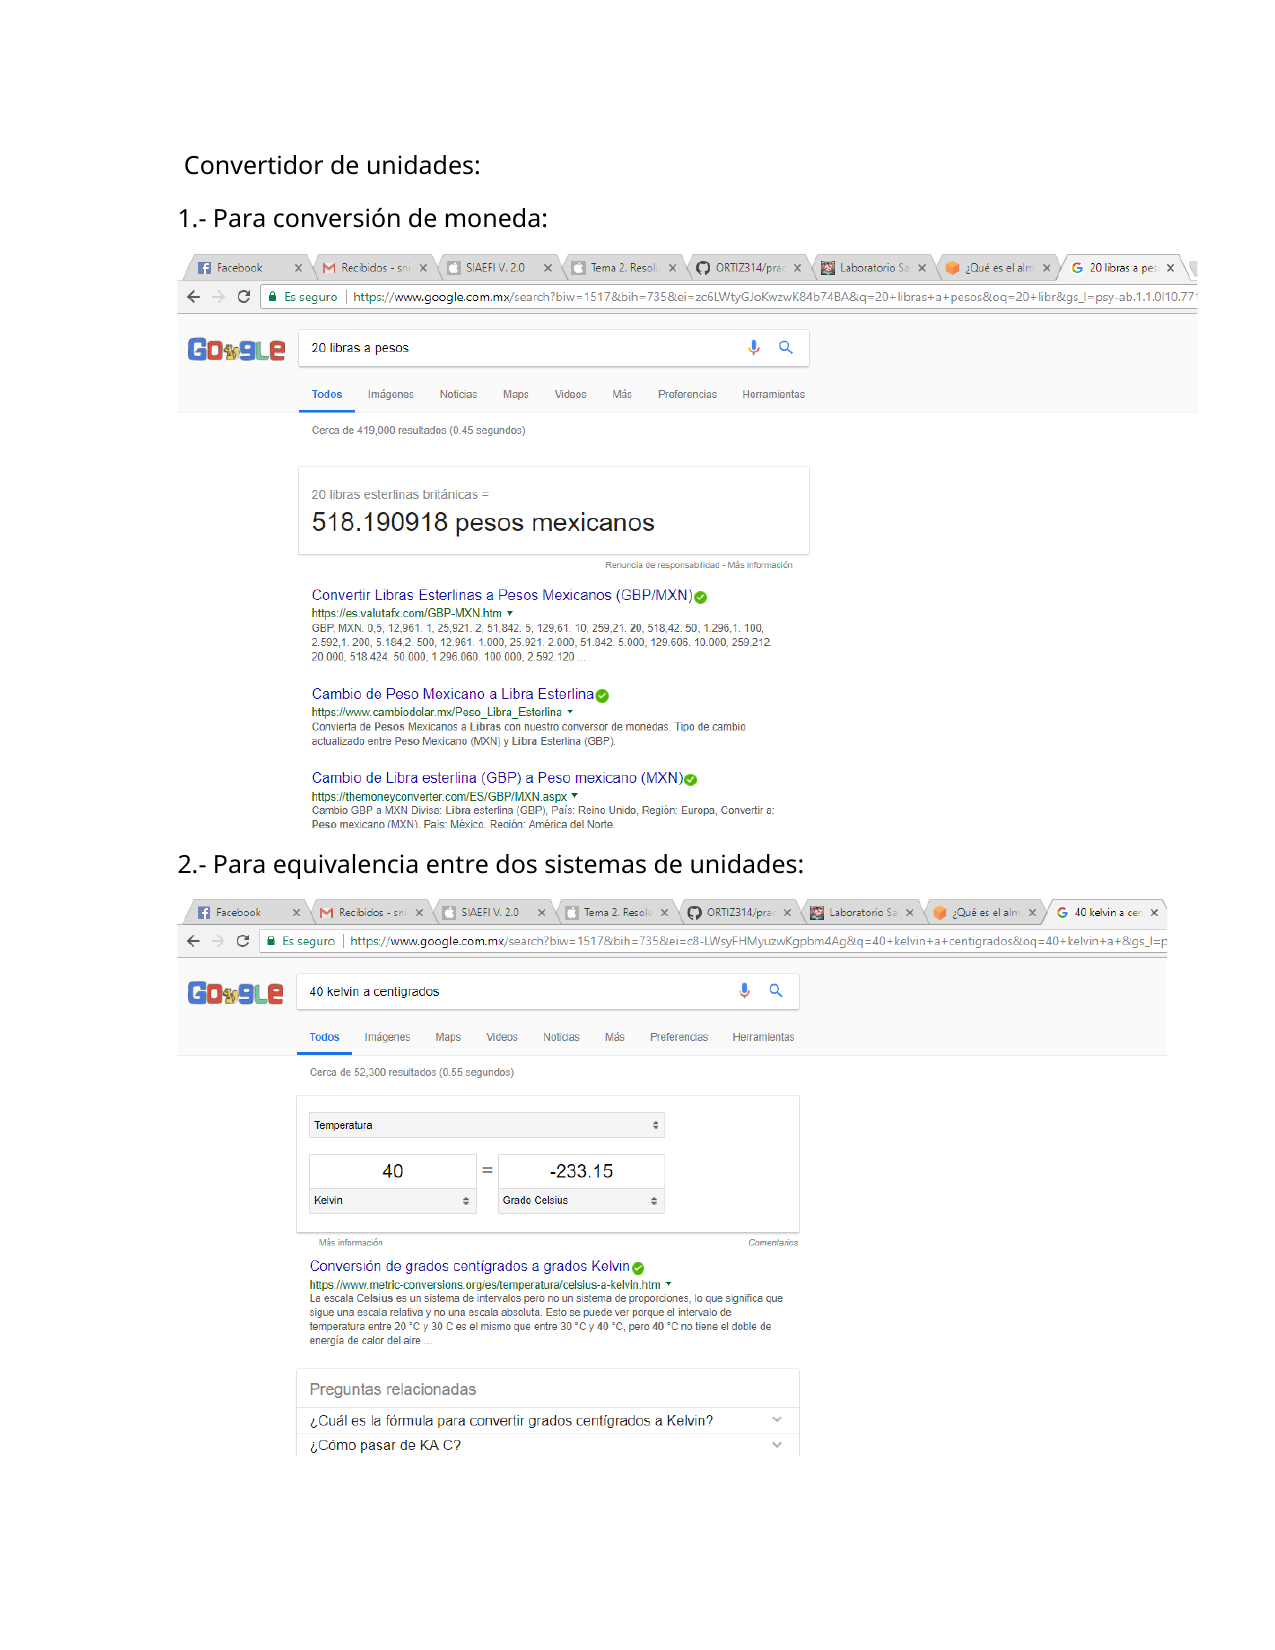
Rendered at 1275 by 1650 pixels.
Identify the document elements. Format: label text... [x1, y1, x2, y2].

text 2.- Para equivalencia entre dos sistemas de unidades: [177, 846, 1098, 880]
text 1.- Para conversión de moneda: [177, 201, 1098, 235]
text Convertidor de unidades: [177, 148, 1098, 182]
picture [177, 899, 1168, 1456]
picture [177, 254, 1198, 828]
